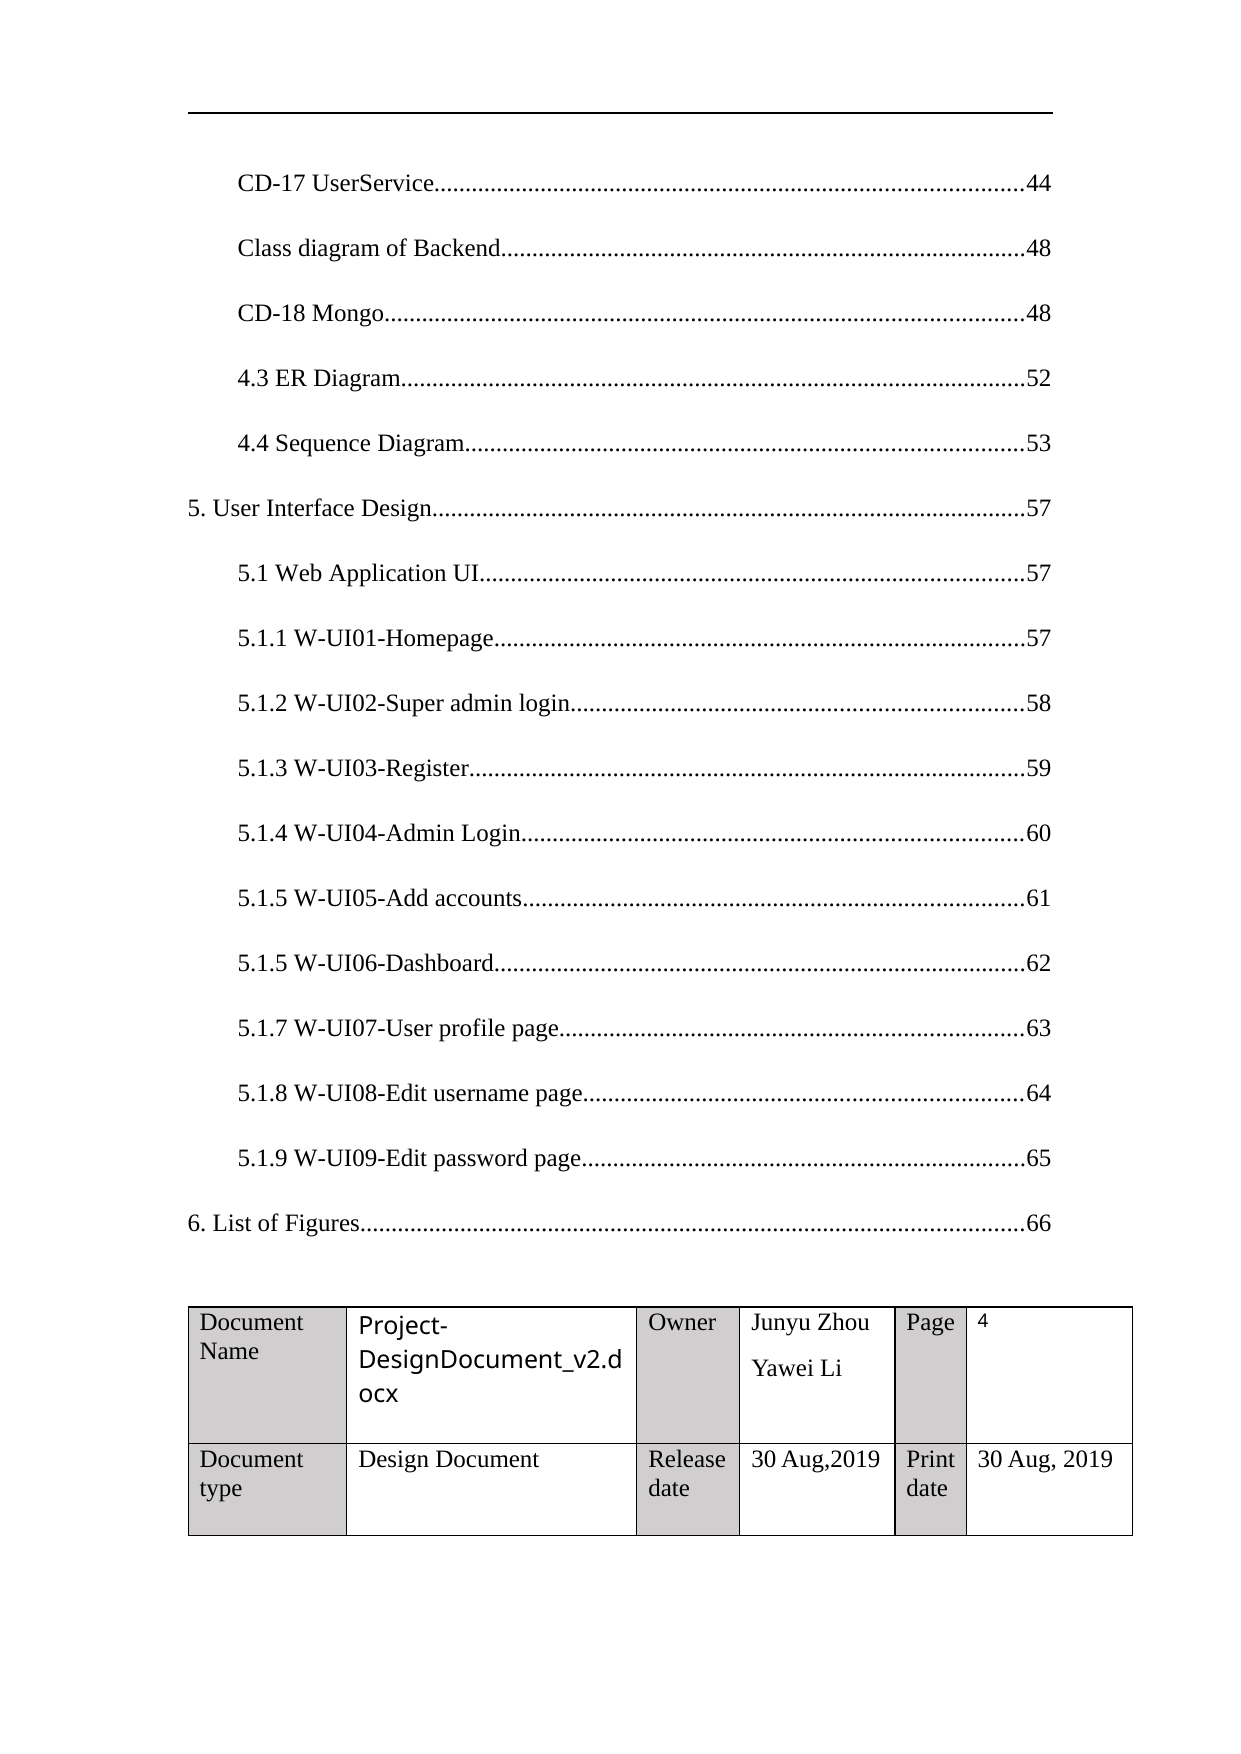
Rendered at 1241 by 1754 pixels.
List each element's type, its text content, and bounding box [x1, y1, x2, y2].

text CD-18 Mongo 48 [237, 296, 1053, 330]
text 5.1 Web Application UI 57 [237, 556, 1053, 590]
text 4.4 Sequence Diagram 53 [237, 426, 1053, 460]
text 5. User Interface Design 57 [187, 491, 1053, 525]
text 5.1.7 W-UI07-User profile page 63 [237, 1011, 1053, 1045]
text 5.1.5 W-UI06-Dashboard 62 [237, 946, 1053, 980]
text 5.1.1 W-UI01-Homepage 57 [237, 621, 1053, 655]
text 5.1.2 W-UI02-Super admin login 58 [237, 686, 1053, 720]
text 4.3 ER Diagram 52 [237, 361, 1053, 395]
text CD-17 UserService 44 [237, 166, 1053, 200]
text 5.1.4 W-UI04-Admin Login 60 [237, 816, 1053, 850]
text 6. List of Figures 66 [187, 1206, 1053, 1240]
text 5.1.5 W-UI05-Add accounts 61 [237, 881, 1053, 915]
text 5.1.9 W-UI09-Edit password page 65 [237, 1141, 1053, 1175]
text Class diagram of Backend 48 [237, 231, 1053, 265]
text 5.1.3 W-UI03-Register 59 [237, 751, 1053, 785]
text 5.1.8 W-UI08-Edit username page 64 [237, 1076, 1053, 1110]
